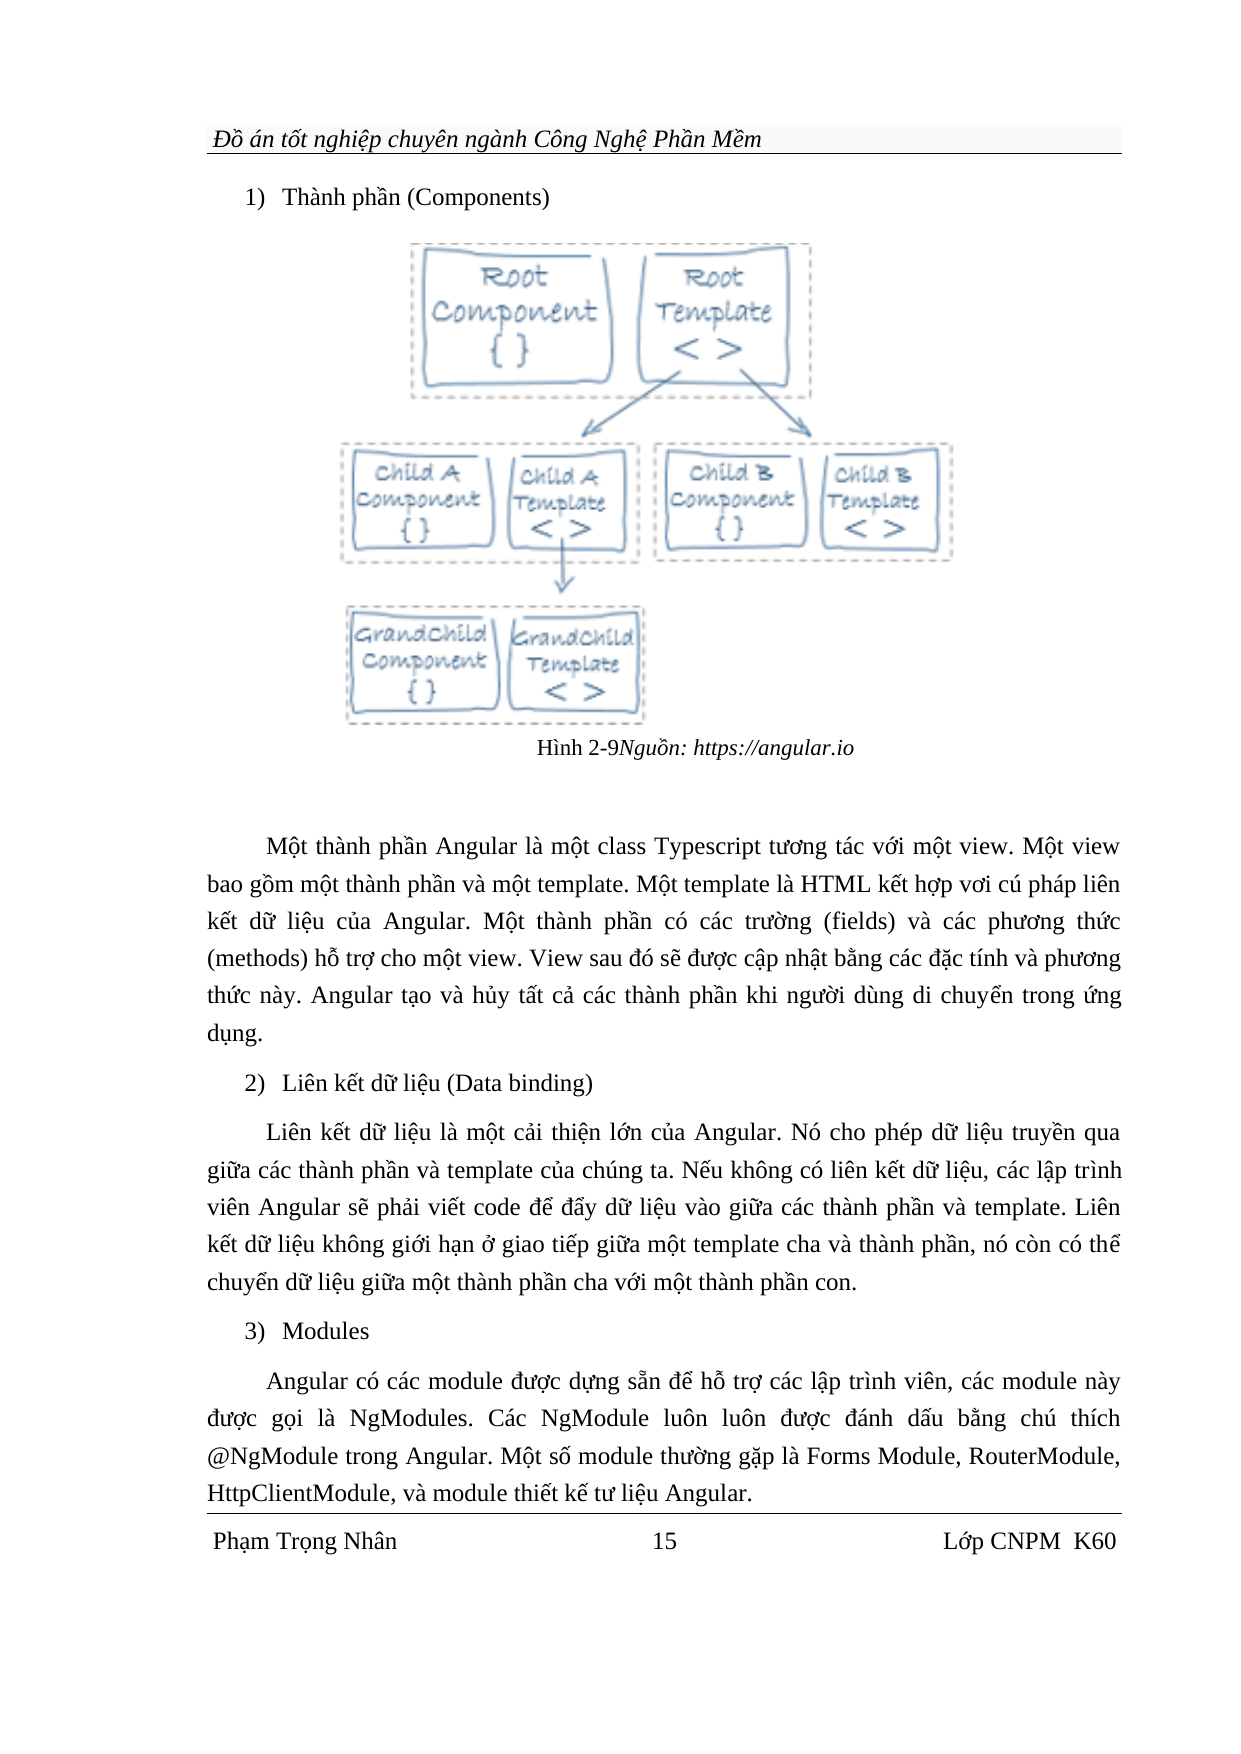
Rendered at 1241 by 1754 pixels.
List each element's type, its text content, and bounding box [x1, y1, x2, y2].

text Angular có các module được dựng sẵn để hỗ trợ các lập trình viên, các module này được gọi là NgModules. Các NgModule luôn luôn được đánh dấu bằng chú thích @NgModule trong Angular. Một số module thường gặp là Forms Module, RouterModule, HttpClientModule, và module thiết kế tư liệu Angular. [207, 1366, 1122, 1507]
text Một thành phần Angular là một class Typescript tương tác với một view. Một view bao gồm một thành phần và một template. Một template là HTML kết hợp vơi cú pháp liên kết dữ liệu của Angular. Một thành phần có các trường (fields) và các phương thức (methods) hỗ trợ cho một view. View sau đó sẽ được cập nhật bằng các đặc tính và phương thức này. Angular tạo và hủy tất cả các thành phần khi người dùng di chuyển trong ứng dụng. [207, 831, 1122, 1047]
picture [336, 243, 962, 725]
list Liên kết dữ liệu (Data binding) [244, 1068, 1122, 1096]
list Modules [244, 1316, 1122, 1345]
text Liên kết dữ liệu là một cải thiện lớn của Angular. Nó cho phép dữ liệu truyền qua giữa các thành phần và template của chúng ta. Nếu không có liên kết dữ liệu, các lập trình viên Angular sẽ phải viết code để đẩy dữ liệu vào giữa các thành phần và template. Liên kết dữ liệu không giới hạn ở giao tiếp giữa một template cha và thành phần, nó còn có thể chuyển dữ liệu giữa một thành phần cha với một thành phần con. [207, 1117, 1122, 1295]
list Thành phần (Components) [244, 182, 1122, 211]
